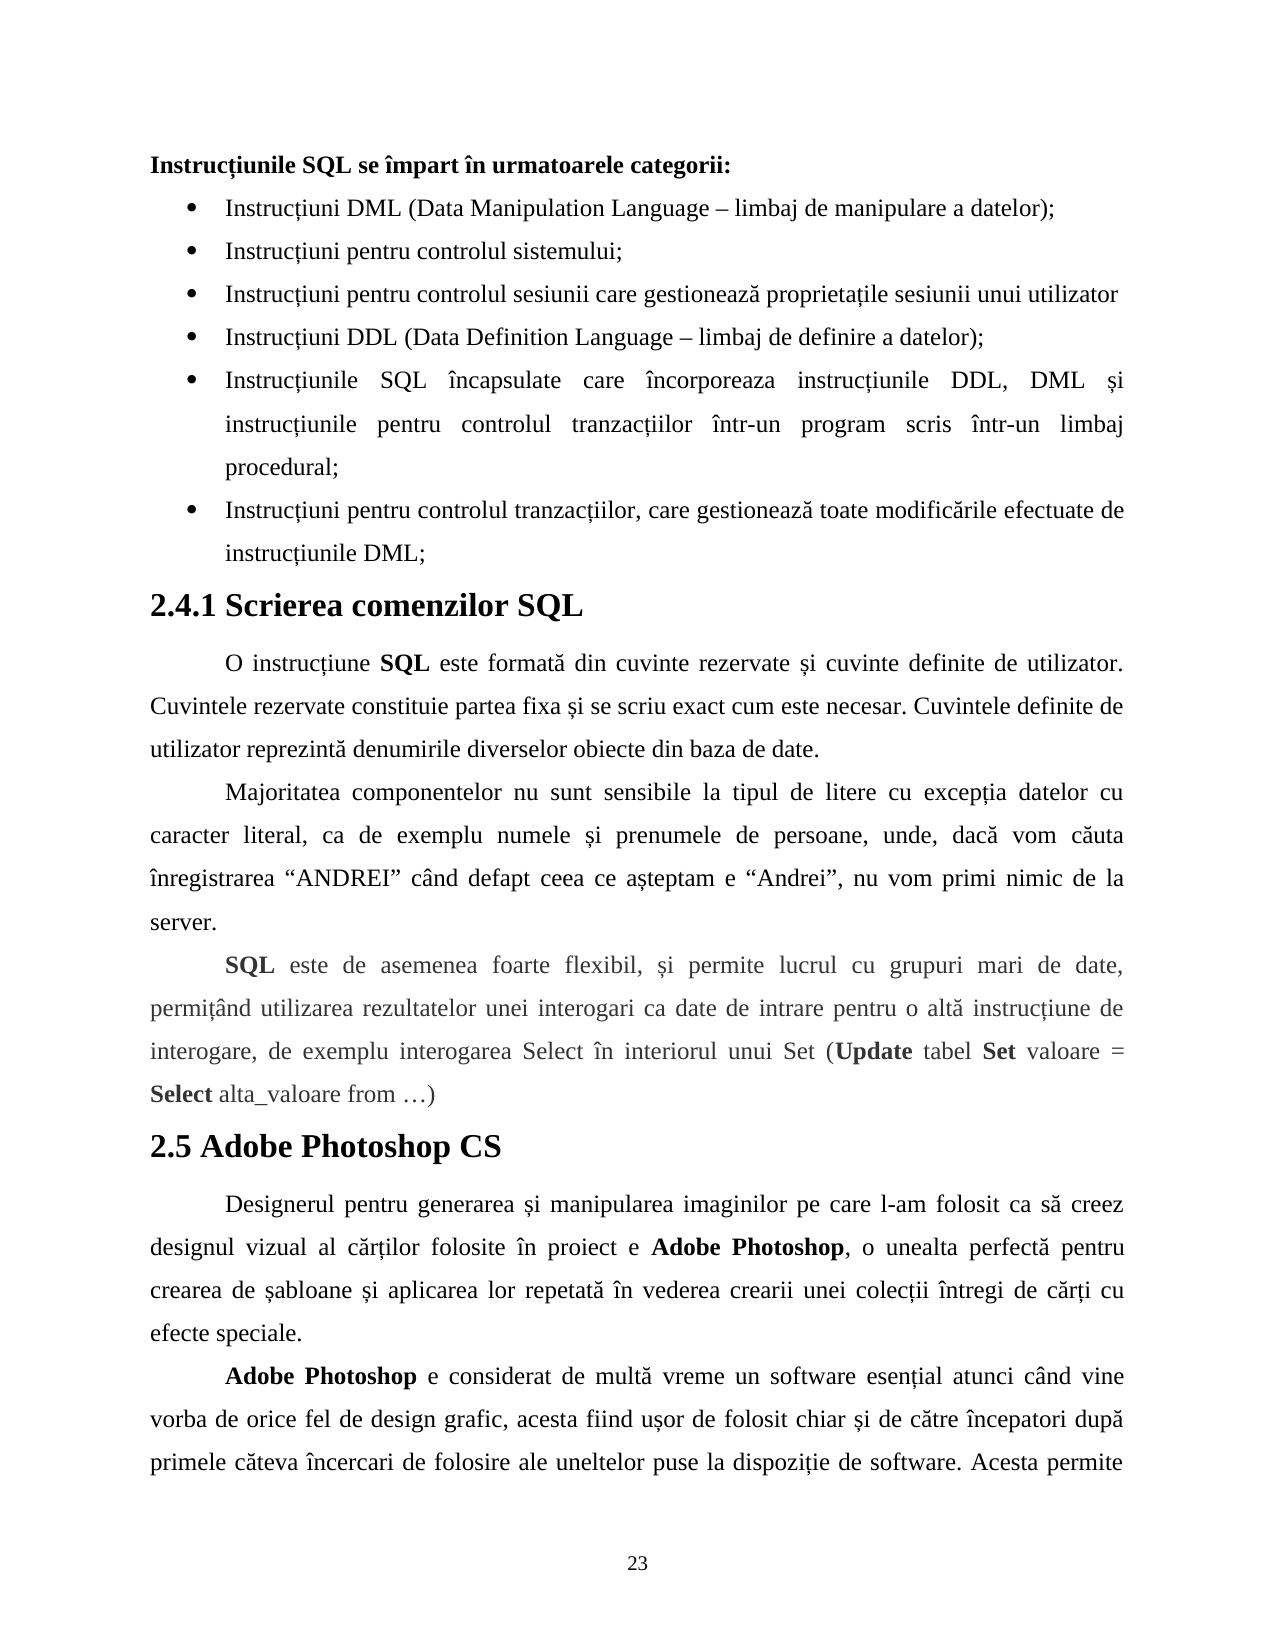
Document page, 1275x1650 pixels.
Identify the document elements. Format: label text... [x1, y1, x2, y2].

list Instrucțiuni pentru controlul tranzacțiilor, care gestionează toate modificările efectuate de instrucțiunile DML; [187, 495, 1125, 567]
list Instrucțiuni DML (Data Manipulation Language – limbaj de manipulare a datelor); [187, 193, 1125, 222]
subtitle 2.5 Adobe Photoshop CS [150, 1126, 1125, 1165]
text Majoritatea componentelor nu sunt sensibile la tipul de litere cu excepția datelor cu caracter literal, ca de exemplu numele și prenumele de persoane, unde, dacă vom căuta înregistrarea “ANDREI” când defapt ceea ce așteptam e “Andrei”, nu vom primi nimic de la server. [150, 777, 1125, 935]
text Instrucțiunile SQL se împart în urmatoarele categorii: [150, 150, 1125, 179]
subtitle 2.4.1 Scrierea comenzilor SQL [150, 585, 1125, 624]
text O instrucțiune SQL este formată din cuvinte rezervate și cuvinte definite de utilizator. Cuvintele rezervate constituie partea fixa și se scriu exact cum este necesar. Cuvintele definite de utilizator reprezintă denumirile diverselor obiecte din baza de date. [150, 648, 1125, 763]
text SQL este de asemenea foarte flexibil, și permite lucrul cu grupuri mari de date, permițând utilizarea rezultatelor unei interogari ca date de intrare pentru o altă instrucțiune de interogare, de exemplu interogarea Select în interiorul unui Set (Update tabel Set valoare = Select alta_valoare from …) [150, 950, 1125, 993]
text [150, 1361, 1125, 1476]
list Instrucțiunile SQL încapsulate care încorporeaza instrucțiunile DDL, DML și instrucțiunile pentru controlul tranzacțiilor într-un program scris într-un limbaj procedural; [187, 366, 1125, 481]
list Instrucțiuni pentru controlul sesiunii care gestionează proprietațile sesiunii unui utilizator [187, 279, 1125, 308]
text SQL este de asemenea foarte flexibil, și permite lucrul cu grupuri mari de date, permițând utilizarea rezultatelor unei interogari ca date de intrare pentru o altă instrucțiune de interogare, de exemplu interogarea Select în interiorul unui Set (Update tabel Set valoare = Select alta_valoare from …) [150, 1022, 1125, 1108]
list Instrucțiuni pentru controlul sistemului; [187, 236, 1125, 265]
list Instrucțiuni DDL (Data Definition Language – limbaj de definire a datelor); [187, 322, 1125, 351]
text Designerul pentru generarea și manipularea imaginilor pe care l-am folosit ca să creez designul vizual al cărților folosite în proiect e Adobe Photoshop, o unealta perfectă pentru crearea de șabloane și aplicarea lor repetată în vederea crearii unei colecții întregi de cărți cu efecte speciale. [150, 1189, 1125, 1347]
